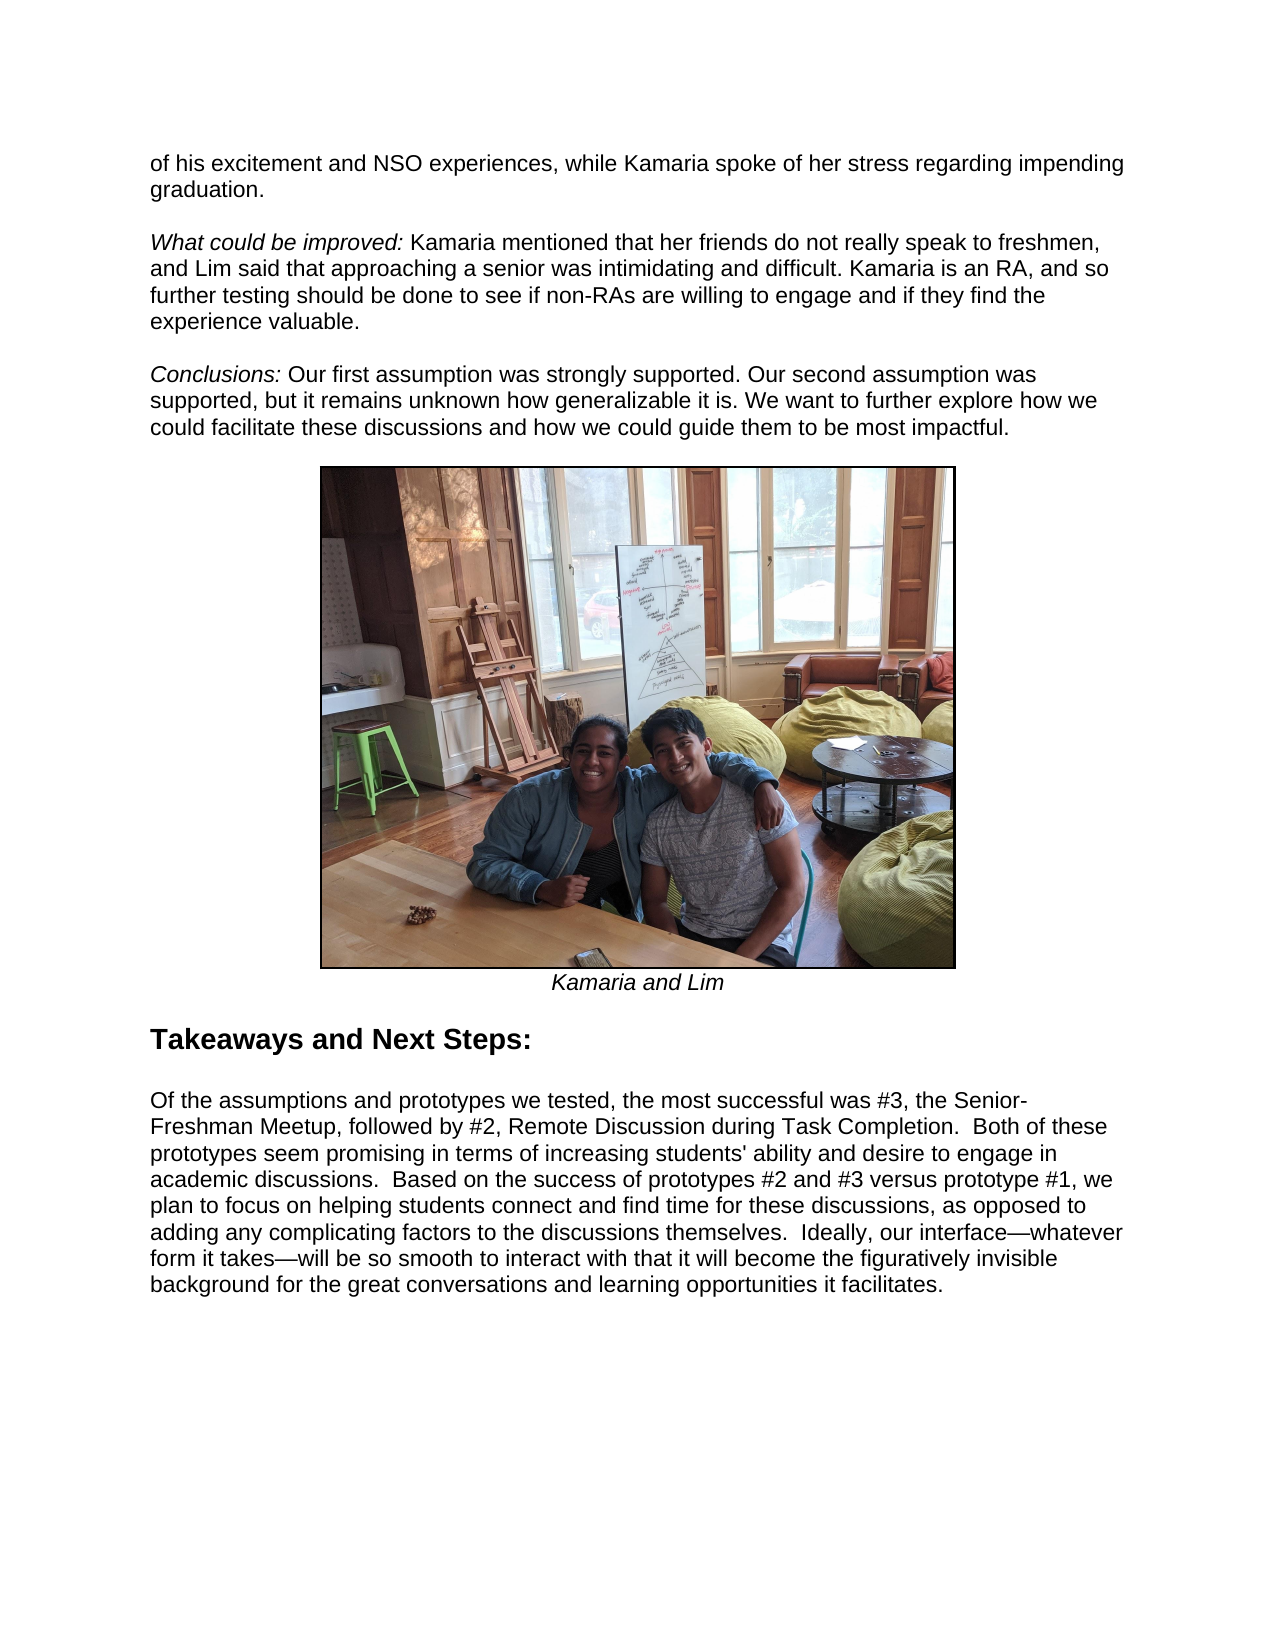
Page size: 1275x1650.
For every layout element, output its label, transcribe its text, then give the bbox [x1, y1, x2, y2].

text What could be improved: Kamaria mentioned that her friends do not really speak to freshmen, and Lim said that approaching a senior was intimidating and difficult. Kamaria is an RA, and so further testing should be done to see if non-RAs are willing to engage and if they find the experience valuable. [150, 229, 1125, 334]
picture [322, 468, 953, 967]
text Kamaria and Lim [150, 969, 1125, 996]
text Of the assumptions and prototypes we tested, the most successful was #3, the Senior-Freshman Meetup, followed by #2, Remote Discussion during Task Completion. Both of these prototypes seem promising in terms of increasing students' ability and desire to engage in academic discussions. Based on the success of prototypes #2 and #3 versus prototype #1, we plan to focus on helping students connect and find time for these discussions, as opposed to adding any complicating factors to the discussions themselves. Ideally, our interface—whatever form it takes—will be so smooth to interact with that it will become the figuratively invisible background for the great conversations and learning opportunities it facilitates. [150, 1087, 1125, 1298]
text Conclusions: Our first assumption was strongly supported. Our second assumption was supported, but it remains unknown how generalizable it is. We want to further explore how we could facilitate these discussions and how we could guide them to be most impactful. [150, 361, 1125, 440]
text Takeaways and Next Steps: [150, 1022, 1125, 1056]
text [150, 150, 1125, 203]
